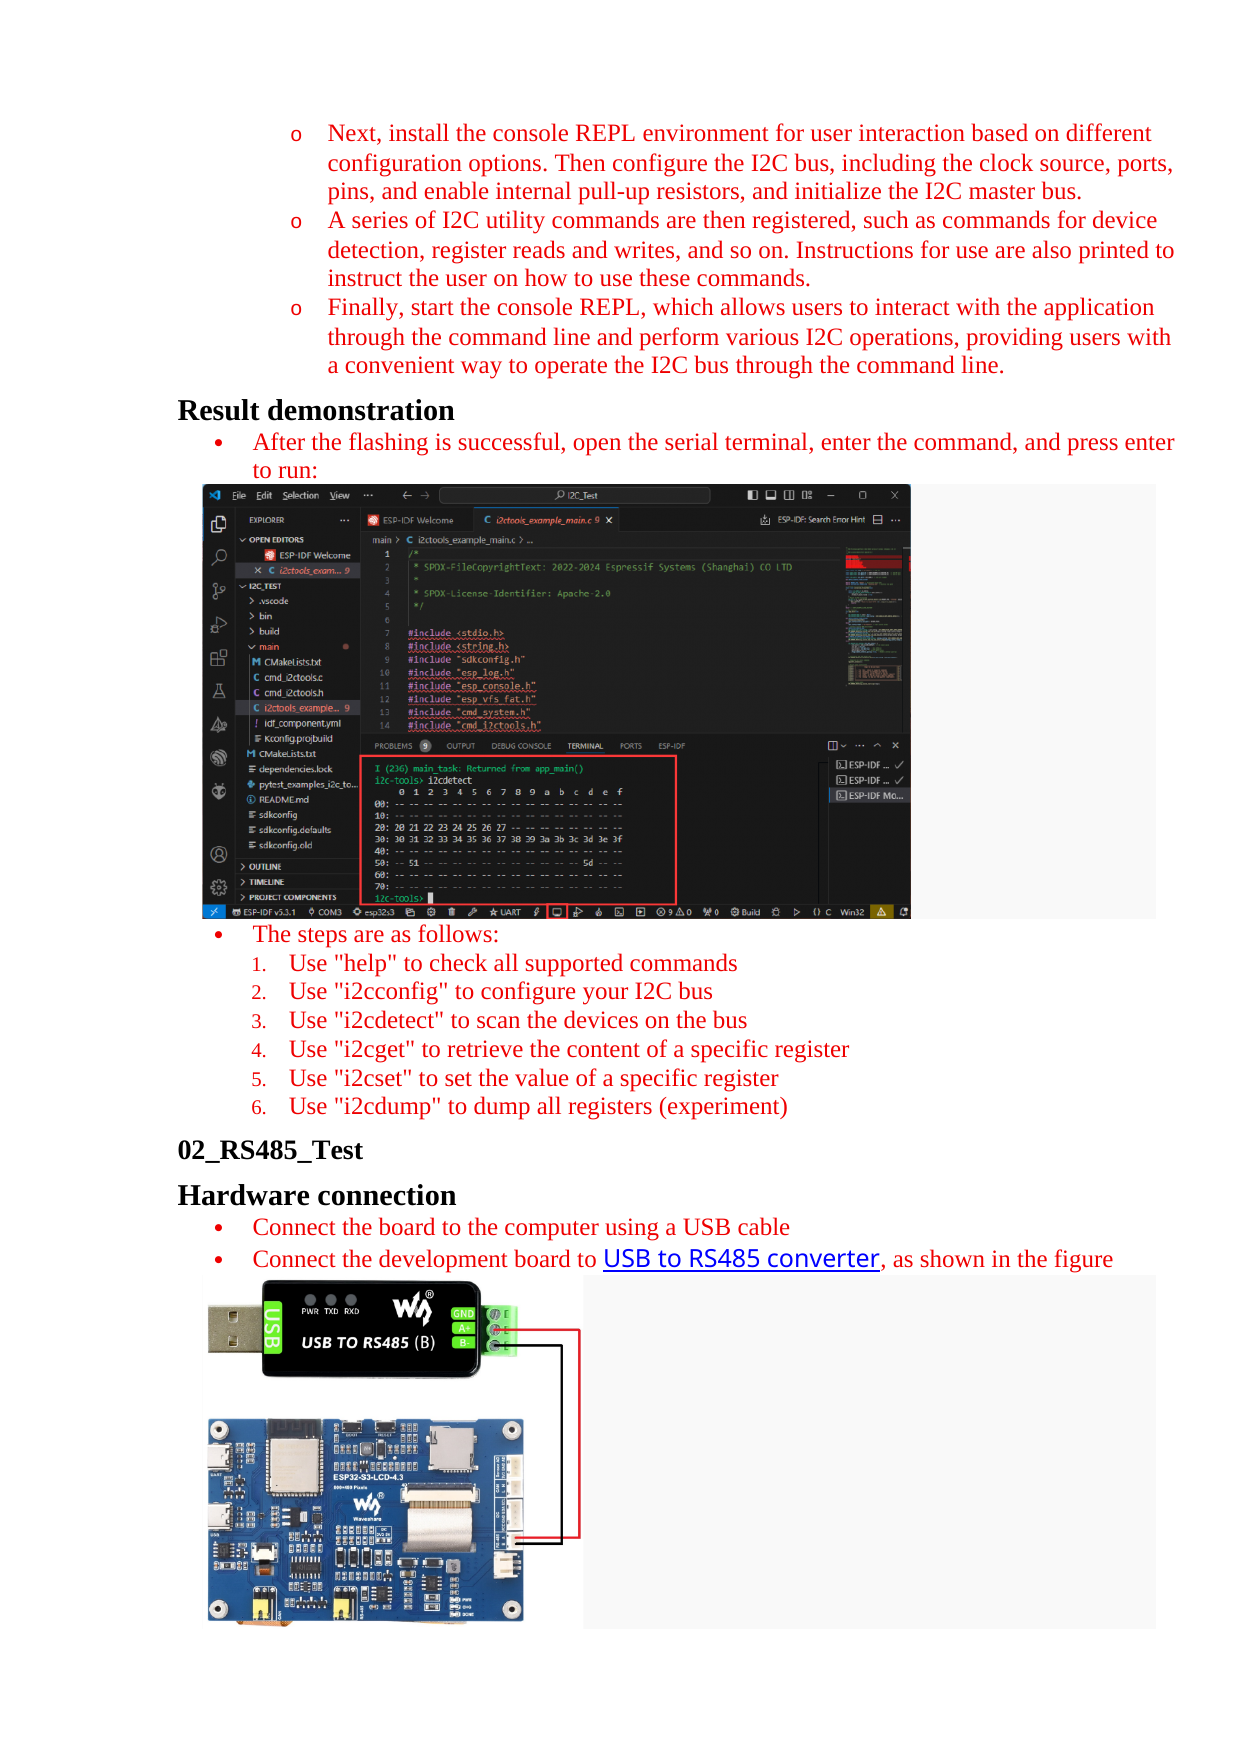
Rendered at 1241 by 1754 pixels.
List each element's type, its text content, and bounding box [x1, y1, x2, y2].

picture [202, 1275, 584, 1629]
list Use "help" to check all supported commands [251, 948, 1181, 976]
list Use "i2cdetect" to scan the devices on the bus [251, 1005, 1181, 1034]
list Next, install the console REPL environment for user interaction based on different configuration options. Then configure the I2C bus, including the clock source, ports, pins, and enable internal pull-up resistors, and initialize the I2C master bus. [290, 118, 1181, 205]
list A series of I2C utility commands are then registered, such as commands for device detection, register reads and writes, and so on. Instructions for use are also printed to instruct the user on how to use these commands. [290, 205, 1181, 292]
list Use "i2cset" to set the value of a specific register [251, 1063, 1181, 1091]
list Use "i2cdump" to dump all registers (experiment) [251, 1091, 1181, 1120]
subtitle Hardware connection [177, 1178, 1181, 1212]
subtitle Result demonstration [177, 392, 1181, 427]
list Use "i2cconfig" to configure your I2C bus [251, 976, 1181, 1005]
list Finally, start the console REPL, which allows users to interact with the application through the command line and perform various I2C operations, providing users with a convenient way to operate the I2C bus through the command line. [290, 292, 1181, 379]
picture [202, 484, 911, 919]
text Connect the board to the computer using a USB cable [215, 1212, 1181, 1241]
text Connect the development board to USB to RS485 converter, as shown in the figure [215, 1241, 1181, 1275]
text After the flashing is successful, open the serial terminal, enter the command, and press enter to run: [215, 427, 1181, 484]
text The steps are as follows: [215, 919, 1181, 948]
subtitle 02_RS485_Test [177, 1133, 1181, 1165]
list Use "i2cget" to retrieve the content of a specific register [251, 1034, 1181, 1063]
